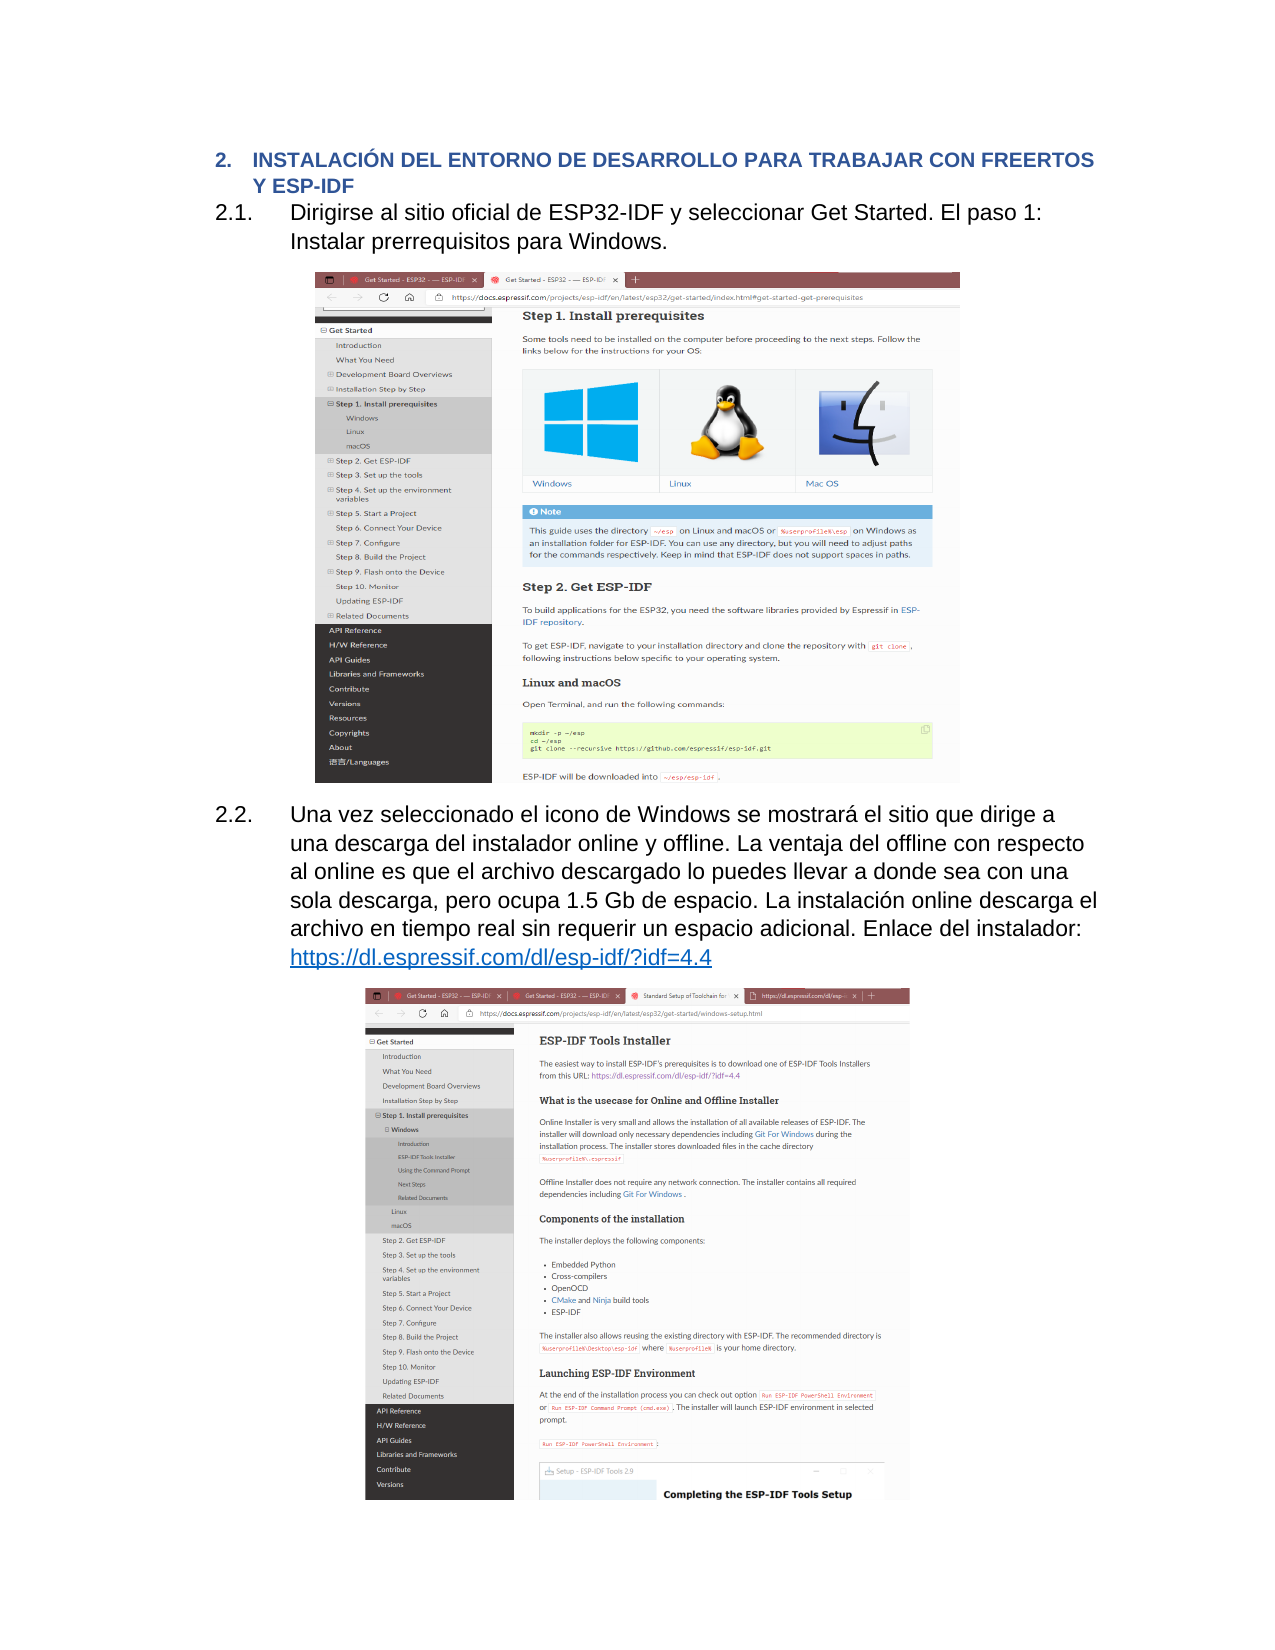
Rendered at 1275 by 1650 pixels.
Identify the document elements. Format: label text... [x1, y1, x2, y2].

subtitle INSTALACIÓN DEL ENTORNO DE DESARROLLO PARA TRABAJAR CON FREERTOS Y ESP-IDF [215, 148, 1098, 197]
picture [315, 272, 960, 783]
picture [365, 988, 910, 1500]
list Dirigirse al sitio oficial de ESP32-IDF y seleccionar Get Started. El paso 1: Instalar prerrequisitos para Windows. [215, 199, 1098, 254]
list Una vez seleccionado el icono de Windows se mostrará el sitio que dirige a una descarga del instalador online y offline. La ventaja del offline con respecto al online es que el archivo descargado lo puedes llevar a donde sea con una sola descarga, pero ocupa 1.5 Gb de espacio. La instalación online descarga el archivo en tiempo real sin requerir un espacio adicional. Enlace del instalador: https://dl.espressif.com/dl/esp-idf/?idf=4.4 [215, 801, 1098, 970]
